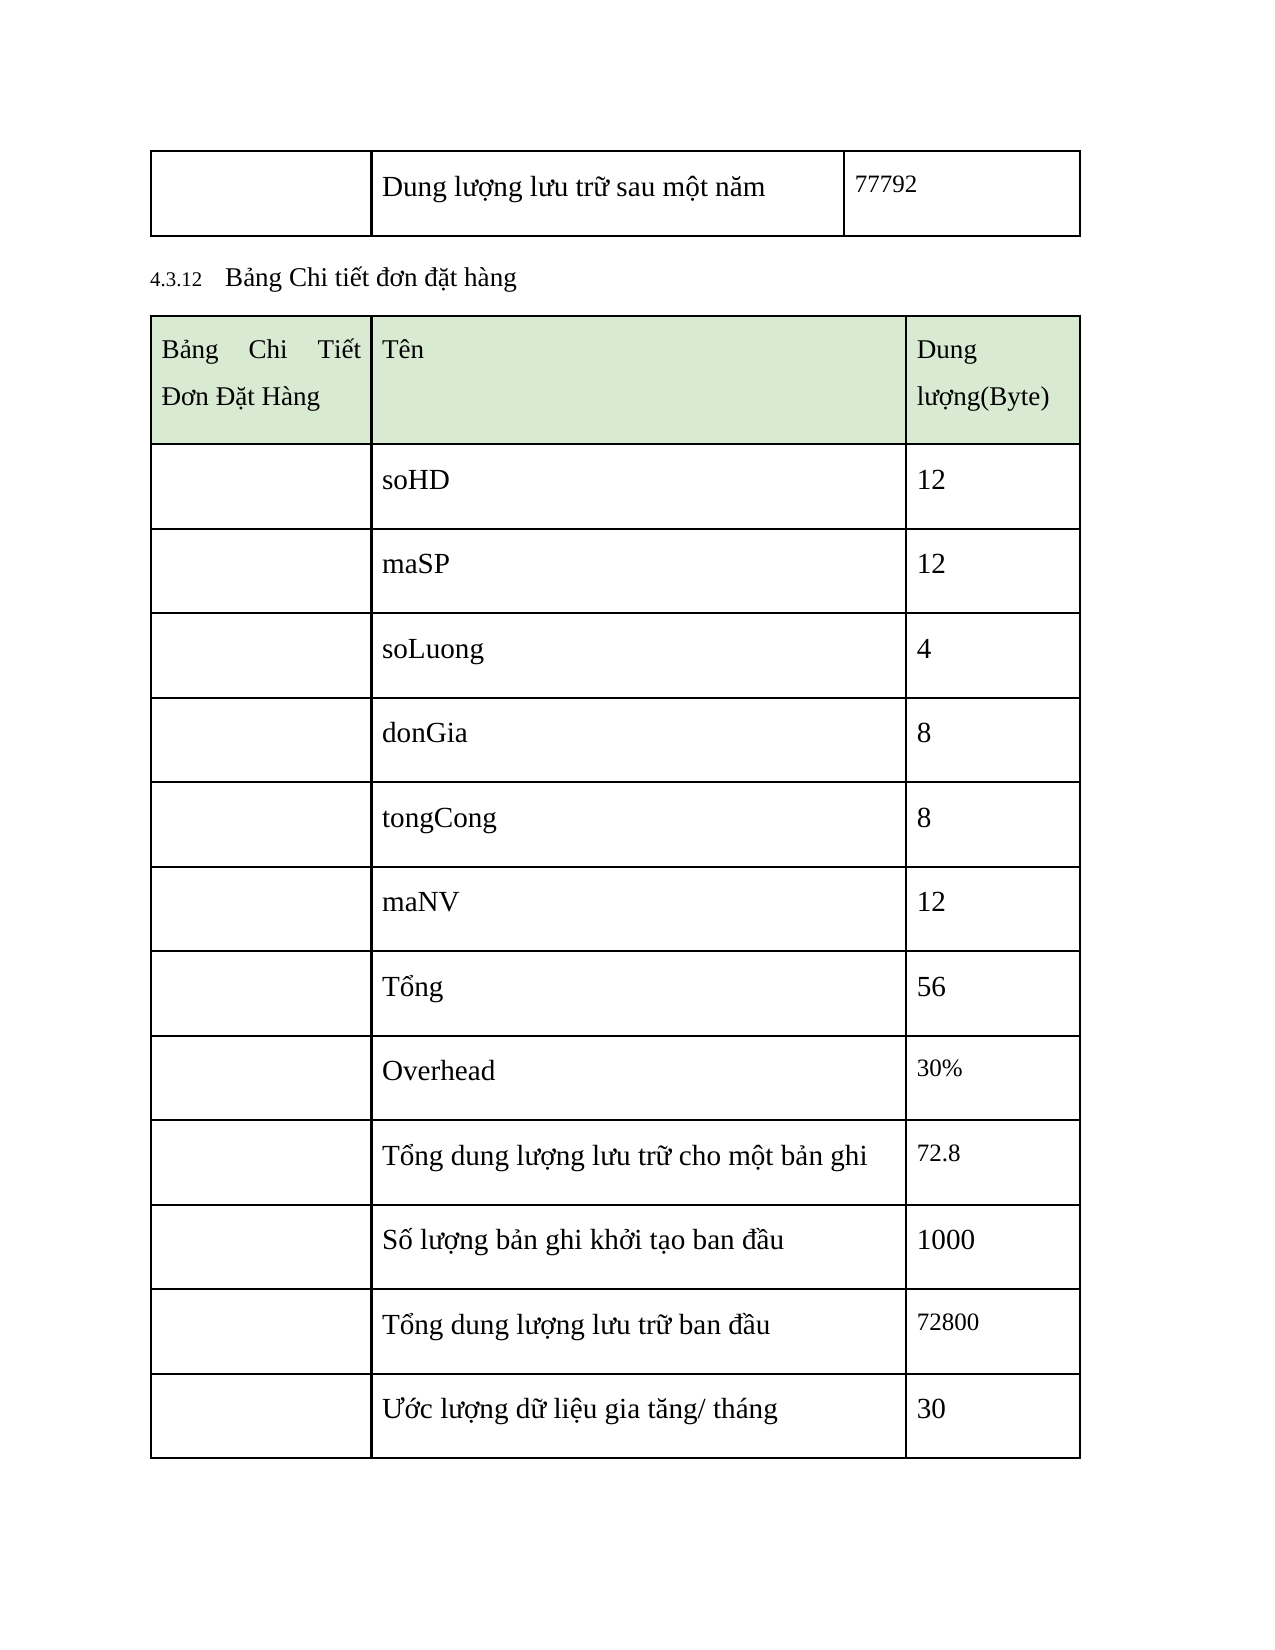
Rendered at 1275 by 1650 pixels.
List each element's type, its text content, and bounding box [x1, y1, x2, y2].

table_cell Tổng dung lượng lưu trữ ban đầu [373, 1290, 905, 1372]
table_header Tên [373, 317, 905, 443]
table_cell 30 [907, 1375, 1079, 1457]
table_cell 8 [907, 783, 1079, 866]
table_cell donGia [373, 699, 905, 781]
table_cell [152, 1037, 370, 1119]
table_cell 12 [907, 868, 1079, 950]
table_cell Tổng [373, 952, 905, 1034]
table_cell soHD [373, 445, 905, 528]
table_cell 8 [907, 699, 1079, 781]
table_cell Ước lượng dữ liệu gia tăng/ tháng [373, 1375, 905, 1457]
table_header Bảng Chi Tiết Đơn Đặt Hàng [152, 317, 370, 443]
table_cell 12 [907, 445, 1079, 528]
table_cell tongCong [373, 783, 905, 866]
table_cell [152, 614, 370, 697]
table_cell [152, 445, 370, 528]
table_cell [152, 1206, 370, 1288]
table_cell Overhead [373, 1037, 905, 1119]
table_cell soLuong [373, 614, 905, 697]
table_header Dung lượng(Byte) [907, 317, 1079, 443]
table_cell [152, 530, 370, 612]
table_cell Số lượng bản ghi khởi tạo ban đầu [373, 1206, 905, 1288]
table_cell 72800 [907, 1290, 1079, 1372]
table_cell maNV [373, 868, 905, 950]
table_cell 77792 [845, 152, 1079, 234]
table_cell [152, 152, 370, 234]
table_cell 72.8 [907, 1121, 1079, 1203]
table_cell [152, 699, 370, 781]
table_cell [152, 1375, 370, 1457]
table_cell [152, 952, 370, 1034]
subtitle Bảng Chi tiết đơn đặt hàng [150, 262, 1125, 293]
table_cell Dung lượng lưu trữ sau một năm [373, 152, 843, 234]
table_cell 4 [907, 614, 1079, 697]
table_cell 12 [907, 530, 1079, 612]
table_cell 56 [907, 952, 1079, 1034]
table_cell Tổng dung lượng lưu trữ cho một bản ghi [373, 1121, 905, 1203]
table_cell [152, 1121, 370, 1203]
table_cell 1000 [907, 1206, 1079, 1288]
table_cell maSP [373, 530, 905, 612]
table_cell [152, 1290, 370, 1372]
table_cell [152, 868, 370, 950]
table_cell 30% [907, 1037, 1079, 1119]
table_cell [152, 783, 370, 866]
